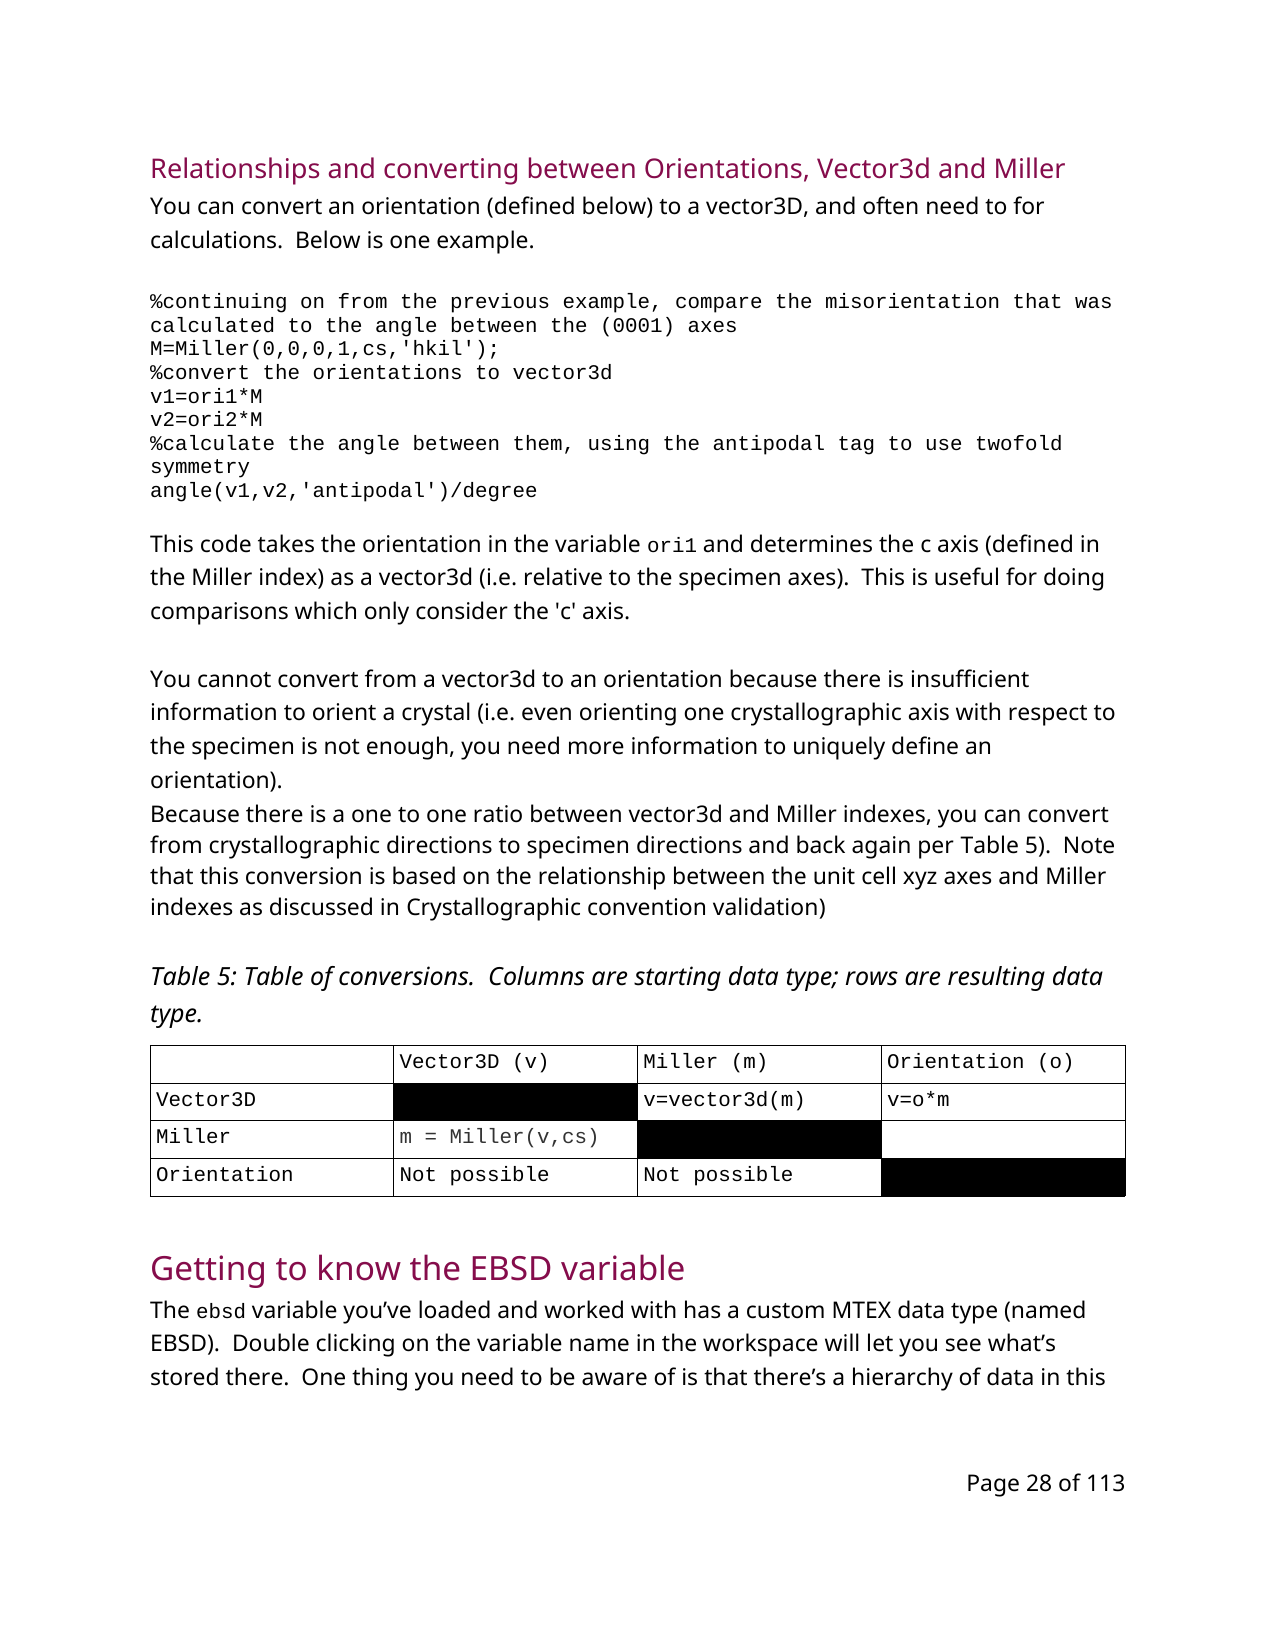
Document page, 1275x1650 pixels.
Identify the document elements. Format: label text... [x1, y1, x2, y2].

table_cell m = Miller(v,cs) [394, 1121, 637, 1158]
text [150, 1294, 1125, 1392]
text Table 5: Table of conversions. Columns are starting data type; rows are resulting data type. [150, 959, 1125, 1029]
text %convert the orientations to vector3d [150, 362, 1125, 386]
table_cell [394, 1084, 637, 1120]
table_cell [882, 1159, 1125, 1196]
table_cell v=vector3d(m) [638, 1084, 881, 1120]
table_cell [638, 1121, 881, 1158]
table_header [151, 1046, 393, 1082]
table_cell Vector3D [151, 1084, 393, 1120]
table_header Miller (m) [638, 1046, 881, 1082]
text This code takes the orientation in the variable ori1 and determines the c axis (defined in the Miller index) as a vector3d (i.e. relative to the specimen axes). This is useful for doing comparisons which only consider the 'c' axis. [150, 527, 1125, 626]
text You cannot convert from a vector3d to an orientation because there is insufficient information to orient a crystal (i.e. even orienting one crystallographic axis with respect to the specimen is not enough, you need more information to uniquely define an orientation). [150, 662, 1125, 795]
text M=Miller(0,0,0,1,cs,'hkil'); [150, 338, 1125, 362]
text %continuing on from the previous example, compare the misorientation that was calculated to the angle between the (0001) axes [150, 291, 1125, 338]
text You can convert an orientation (defined below) to a vector3D, and often need to for calculations. Below is one example. [150, 190, 1125, 255]
table_cell v=o*m [882, 1084, 1125, 1120]
table_cell Miller [151, 1121, 393, 1158]
table_cell [882, 1121, 1125, 1158]
text %calculate the angle between them, using the antipodal tag to use twofold symmetry [150, 433, 1125, 480]
text angle(v1,v2,'antipodal')/degree [150, 480, 1125, 504]
subtitle Relationships and converting between Orientations, Vector3d and Miller [150, 150, 1125, 187]
table_cell Orientation [151, 1159, 393, 1196]
table_header Orientation (o) [882, 1046, 1125, 1082]
table_cell Not possible [394, 1159, 637, 1196]
table_cell Not possible [638, 1159, 881, 1196]
text Because there is a one to one ratio between vector3d and Miller indexes, you can convert from crystallographic directions to specimen directions and back again per Table 5). Note that this conversion is based on the relationship between the unit cell xyz axes and Miller indexes as discussed in Crystallographic convention validation) [150, 797, 1125, 922]
table_header Vector3D (v) [394, 1046, 637, 1082]
text v2=ori2*M [150, 409, 1125, 433]
subtitle Getting to know the EBSD variable [150, 1245, 1125, 1290]
text v1=ori1*M [150, 386, 1125, 409]
